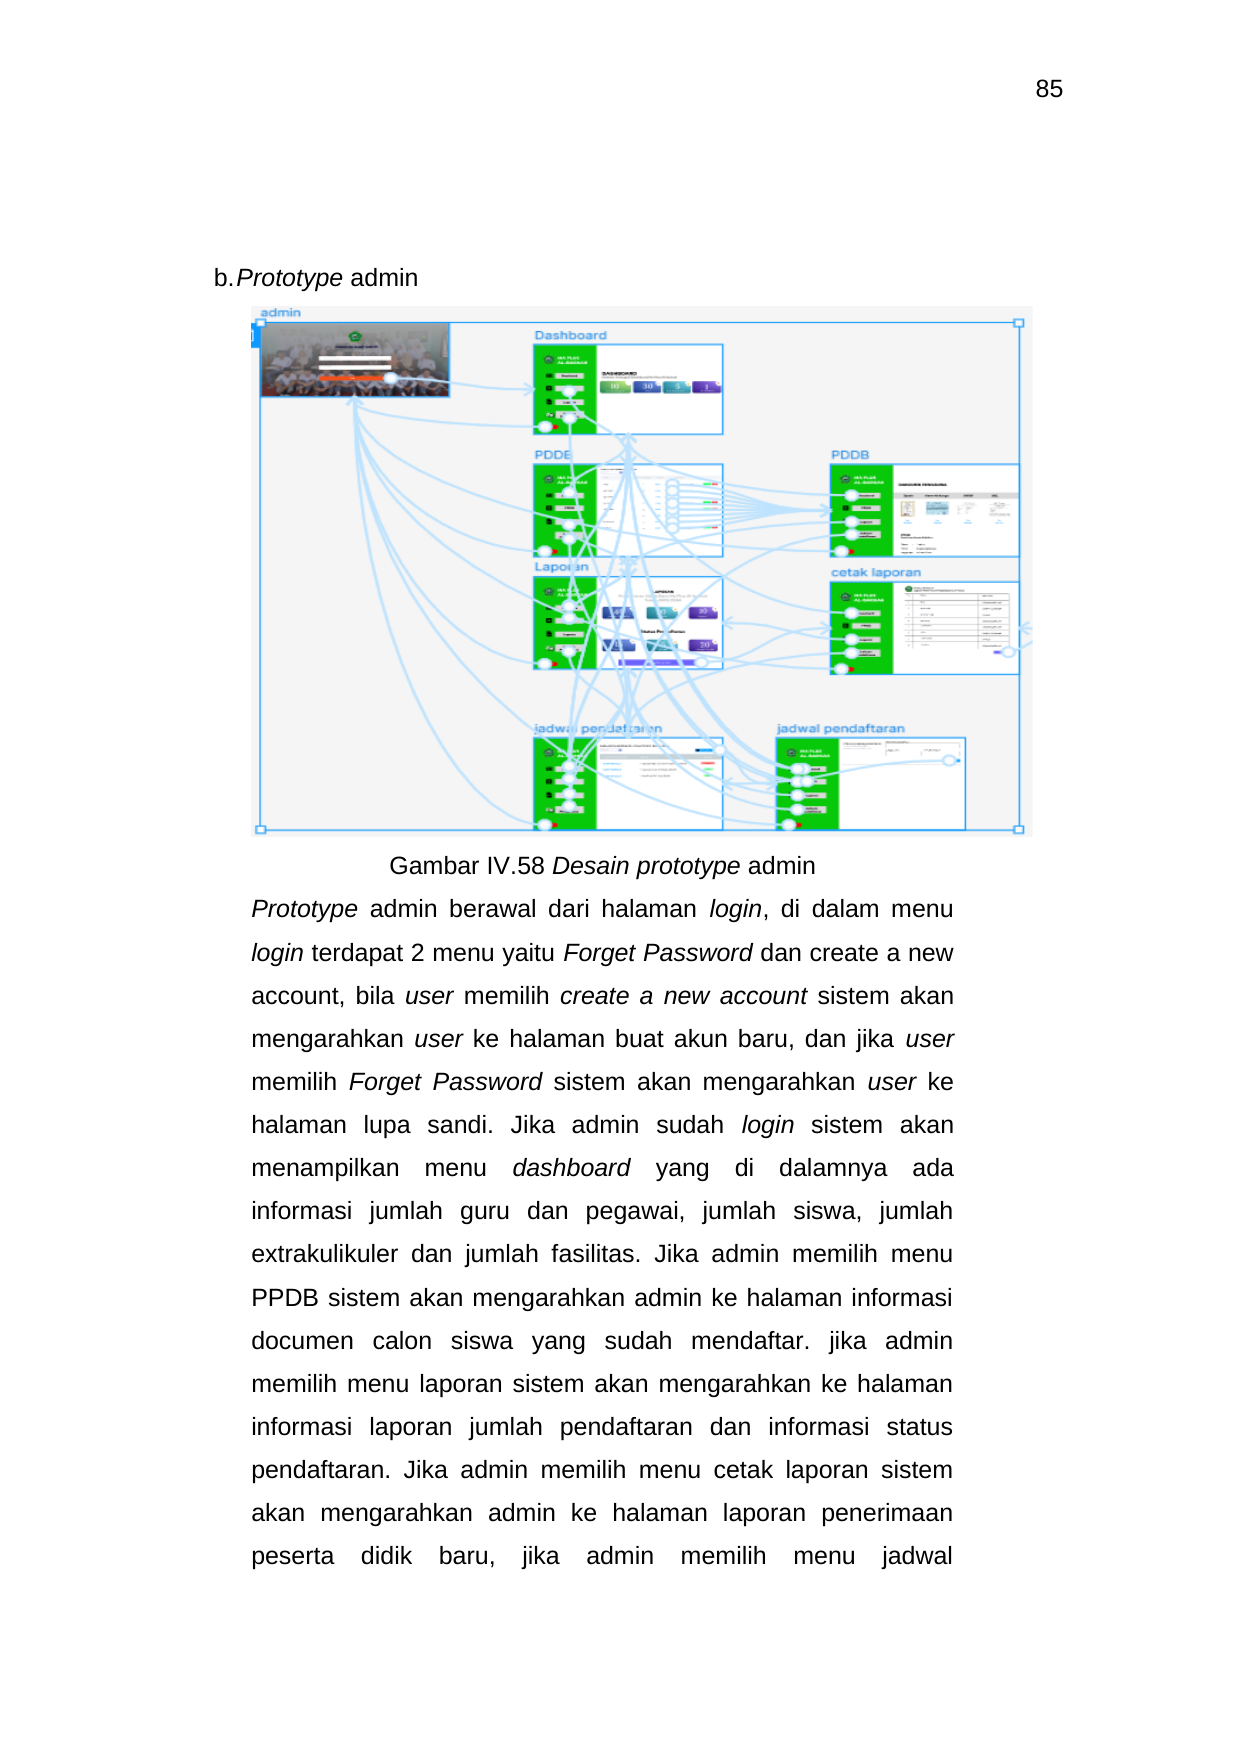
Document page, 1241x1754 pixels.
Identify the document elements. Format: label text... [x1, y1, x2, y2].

list Gambar IV.58 Desain prototype admin [251, 851, 954, 880]
list Prototype admin [213, 263, 954, 292]
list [251, 894, 954, 1570]
picture [251, 306, 1033, 837]
